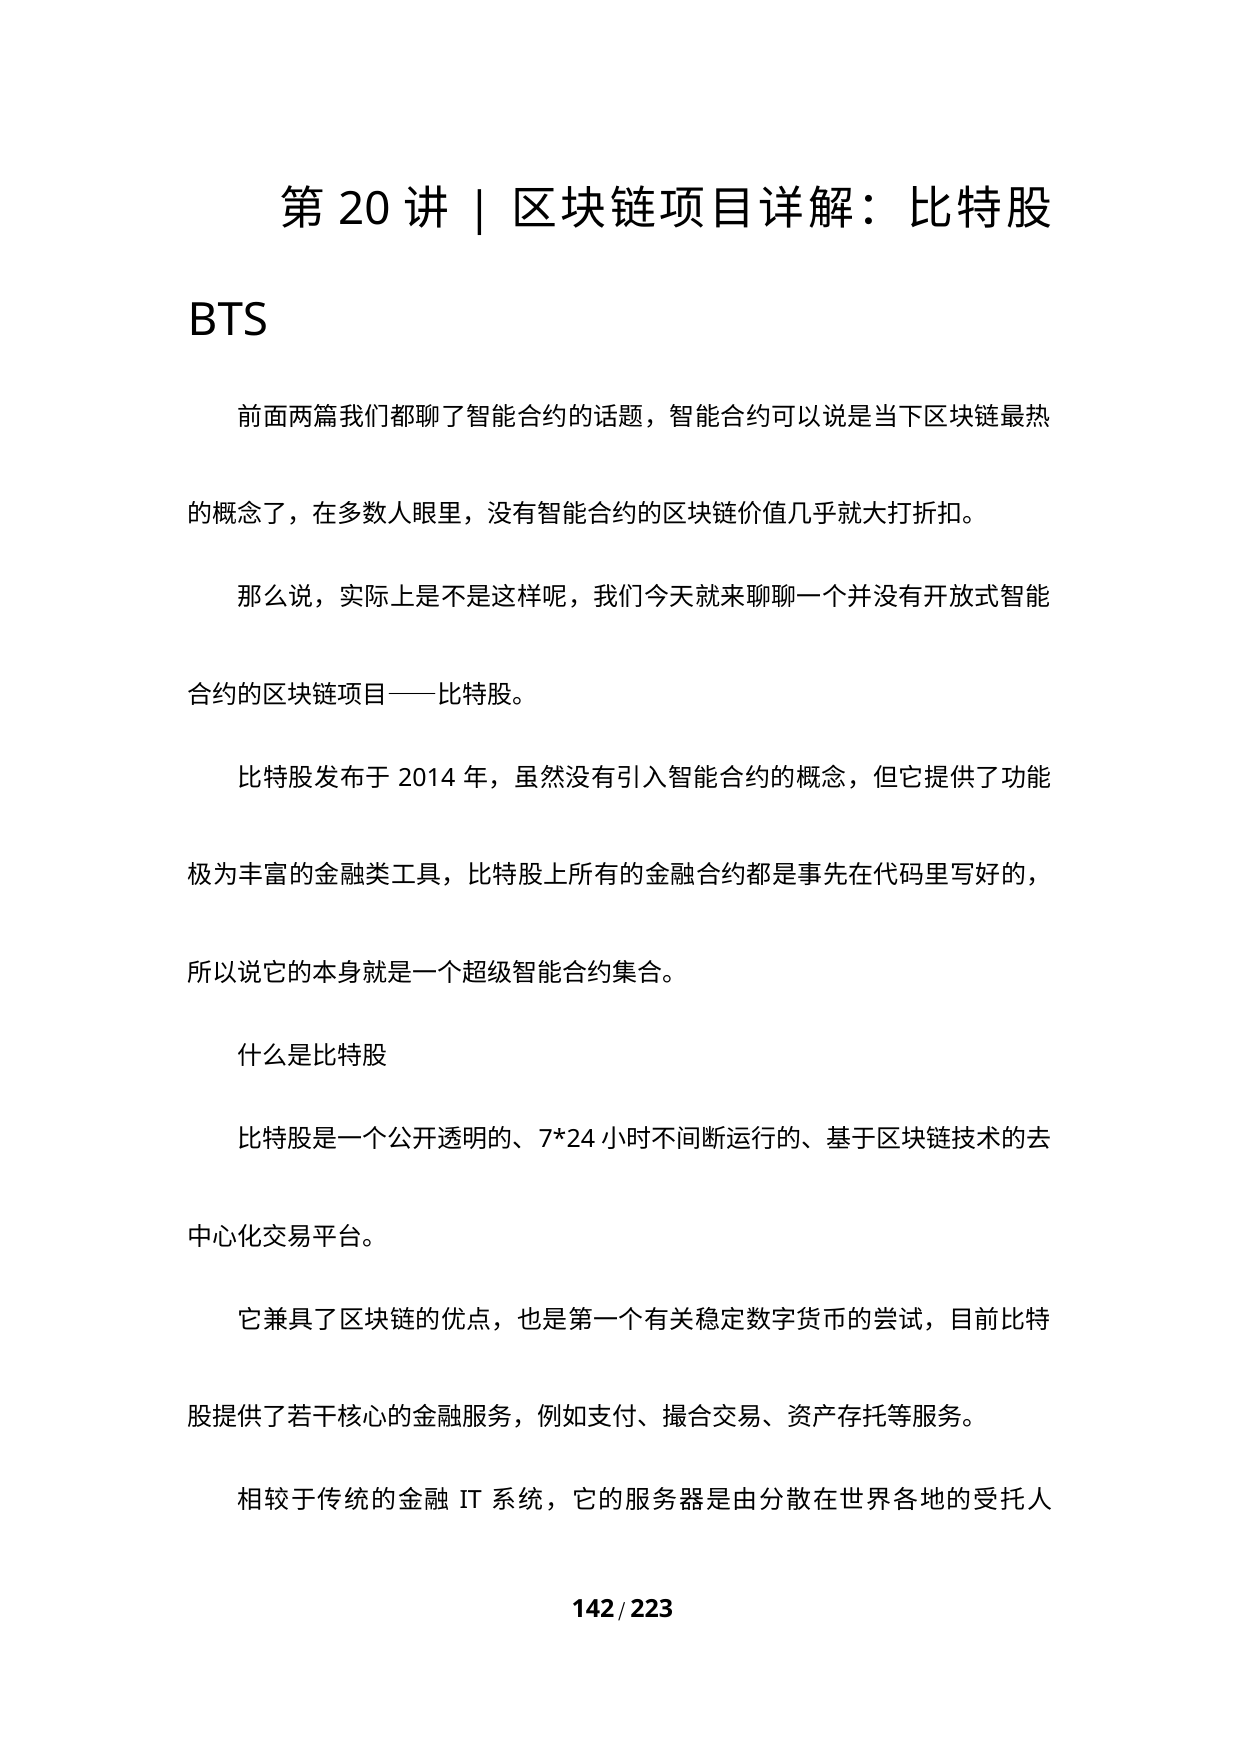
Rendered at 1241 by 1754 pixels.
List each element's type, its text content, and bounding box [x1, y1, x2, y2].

text 前面两篇我们都聊了智能合约的话题，智能合约可以说是当下区块链最热的概念了，在多数人眼里，没有智能合约的区块链价值几乎就大打折扣。 [187, 382, 1053, 544]
text 那么说，实际上是不是这样呢，我们今天就来聊聊一个并没有开放式智能合约的区块链项目——比特股。 [187, 562, 1053, 725]
text 比特股发布于 2014 年，虽然没有引入智能合约的概念，但它提供了功能极为丰富的金融类工具，比特股上所有的金融合约都是事先在代码里写好的，所以说它的本身就是一个超级智能合约集合。 [187, 743, 1053, 1003]
text 什么是比特股 [187, 1021, 1053, 1086]
text 第20讲 | 区块链项目详解：比特股BTS﻿ [187, 156, 1053, 351]
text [187, 1465, 1053, 1530]
text 它兼具了区块链的优点，也是第一个有关稳定数字货币的尝试，目前比特股提供了若干核心的金融服务，例如支付、撮合交易、资产存托等服务。 [187, 1285, 1053, 1447]
text 比特股是一个公开透明的、7*24 小时不间断运行的、基于区块链技术的去中心化交易平台。 [187, 1104, 1053, 1267]
